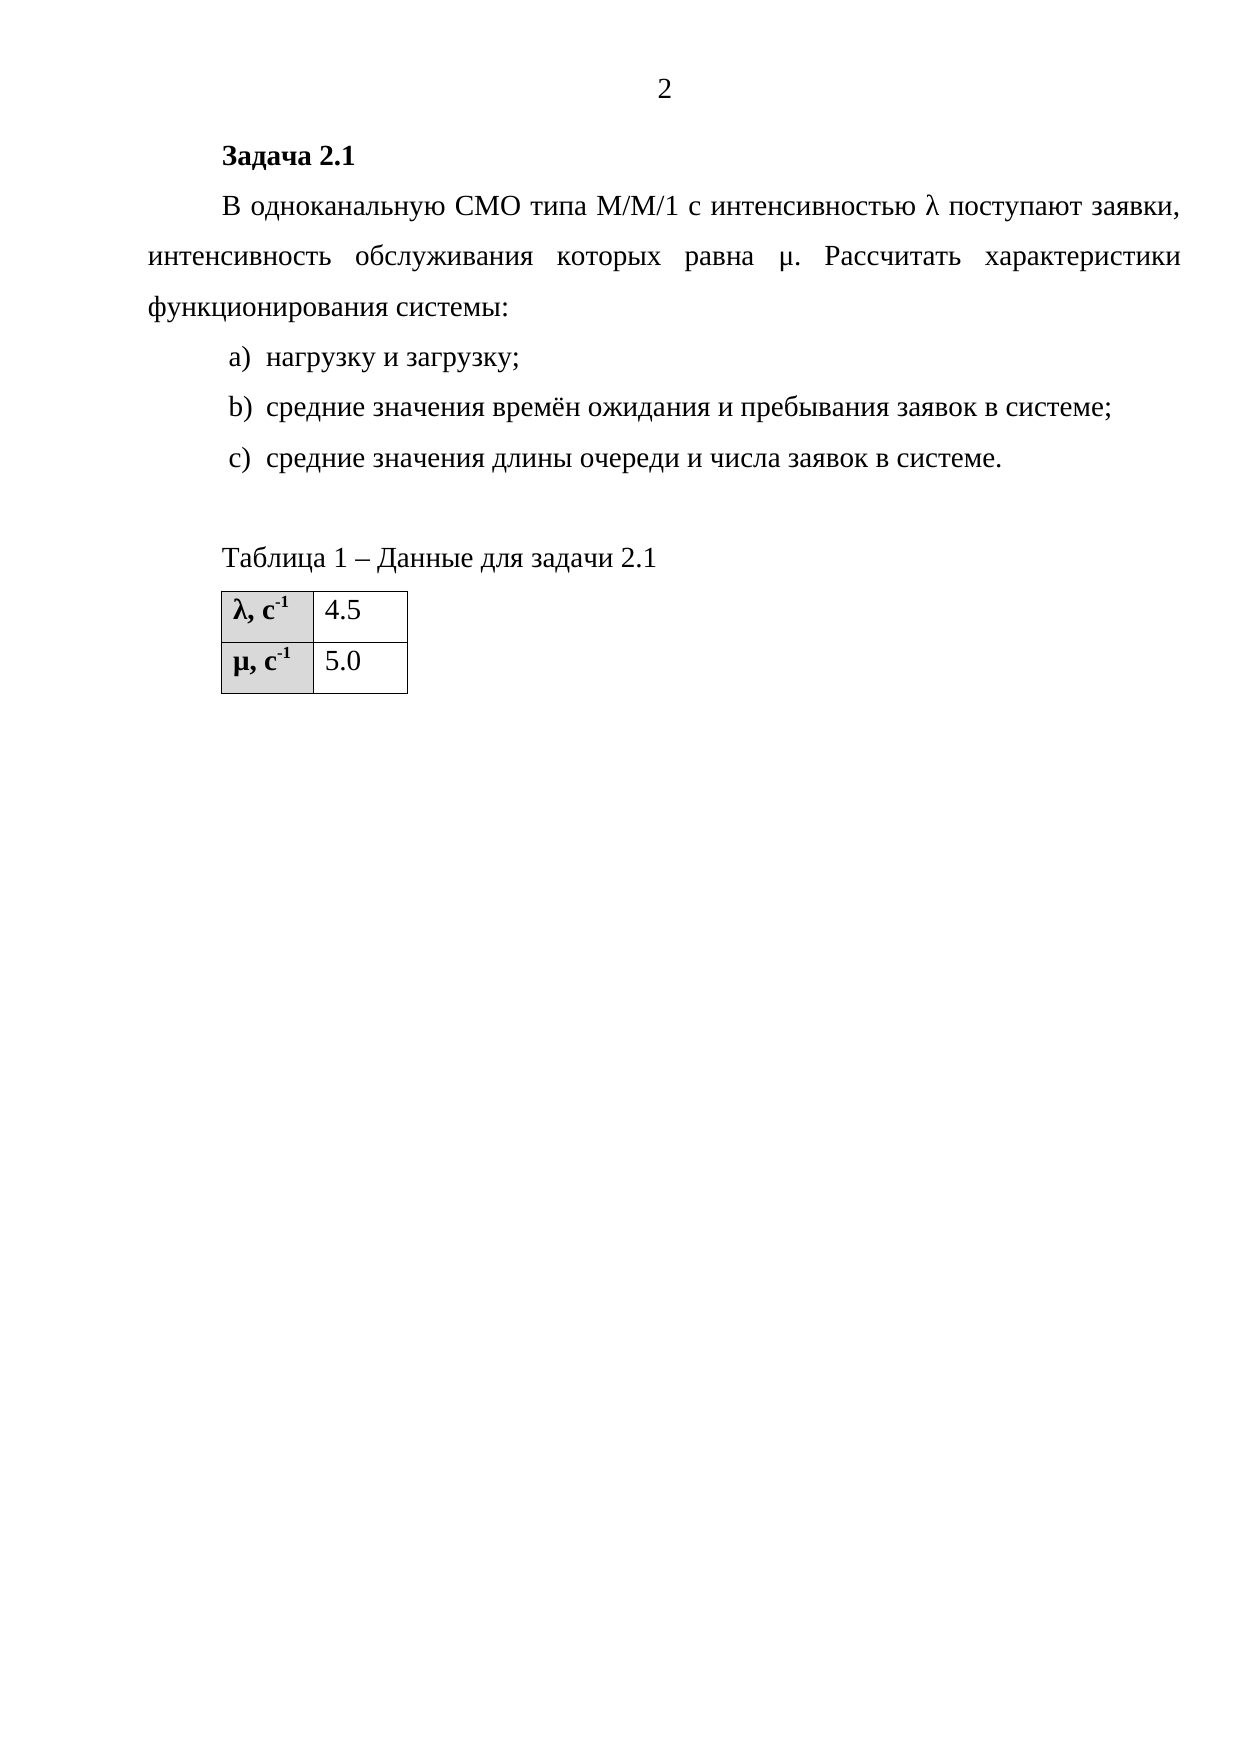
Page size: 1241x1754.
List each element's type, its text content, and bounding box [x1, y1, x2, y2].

list нагрузку и загрузку; [228, 339, 1181, 373]
list средние значения времён ожидания и пребывания заявок в системе; [228, 389, 1181, 423]
text В одноканальную СМО типа М/М/1 с интенсивностью λ поступают заявки, интенсивность обслуживания которых равна μ. Рассчитать характеристики функционирования системы: [148, 188, 1181, 322]
subtitle Задача 2.1 [148, 138, 1181, 171]
list средние значения длины очереди и числа заявок в системе. [228, 440, 1181, 473]
table_header λ, с-1 [222, 592, 313, 642]
table_header 4.5 [314, 592, 407, 642]
text Таблица 1 – Данные для задачи 2.1 [148, 540, 1181, 574]
table_cell 5.0 [314, 643, 407, 693]
table_cell μ, с-1 [222, 643, 313, 693]
